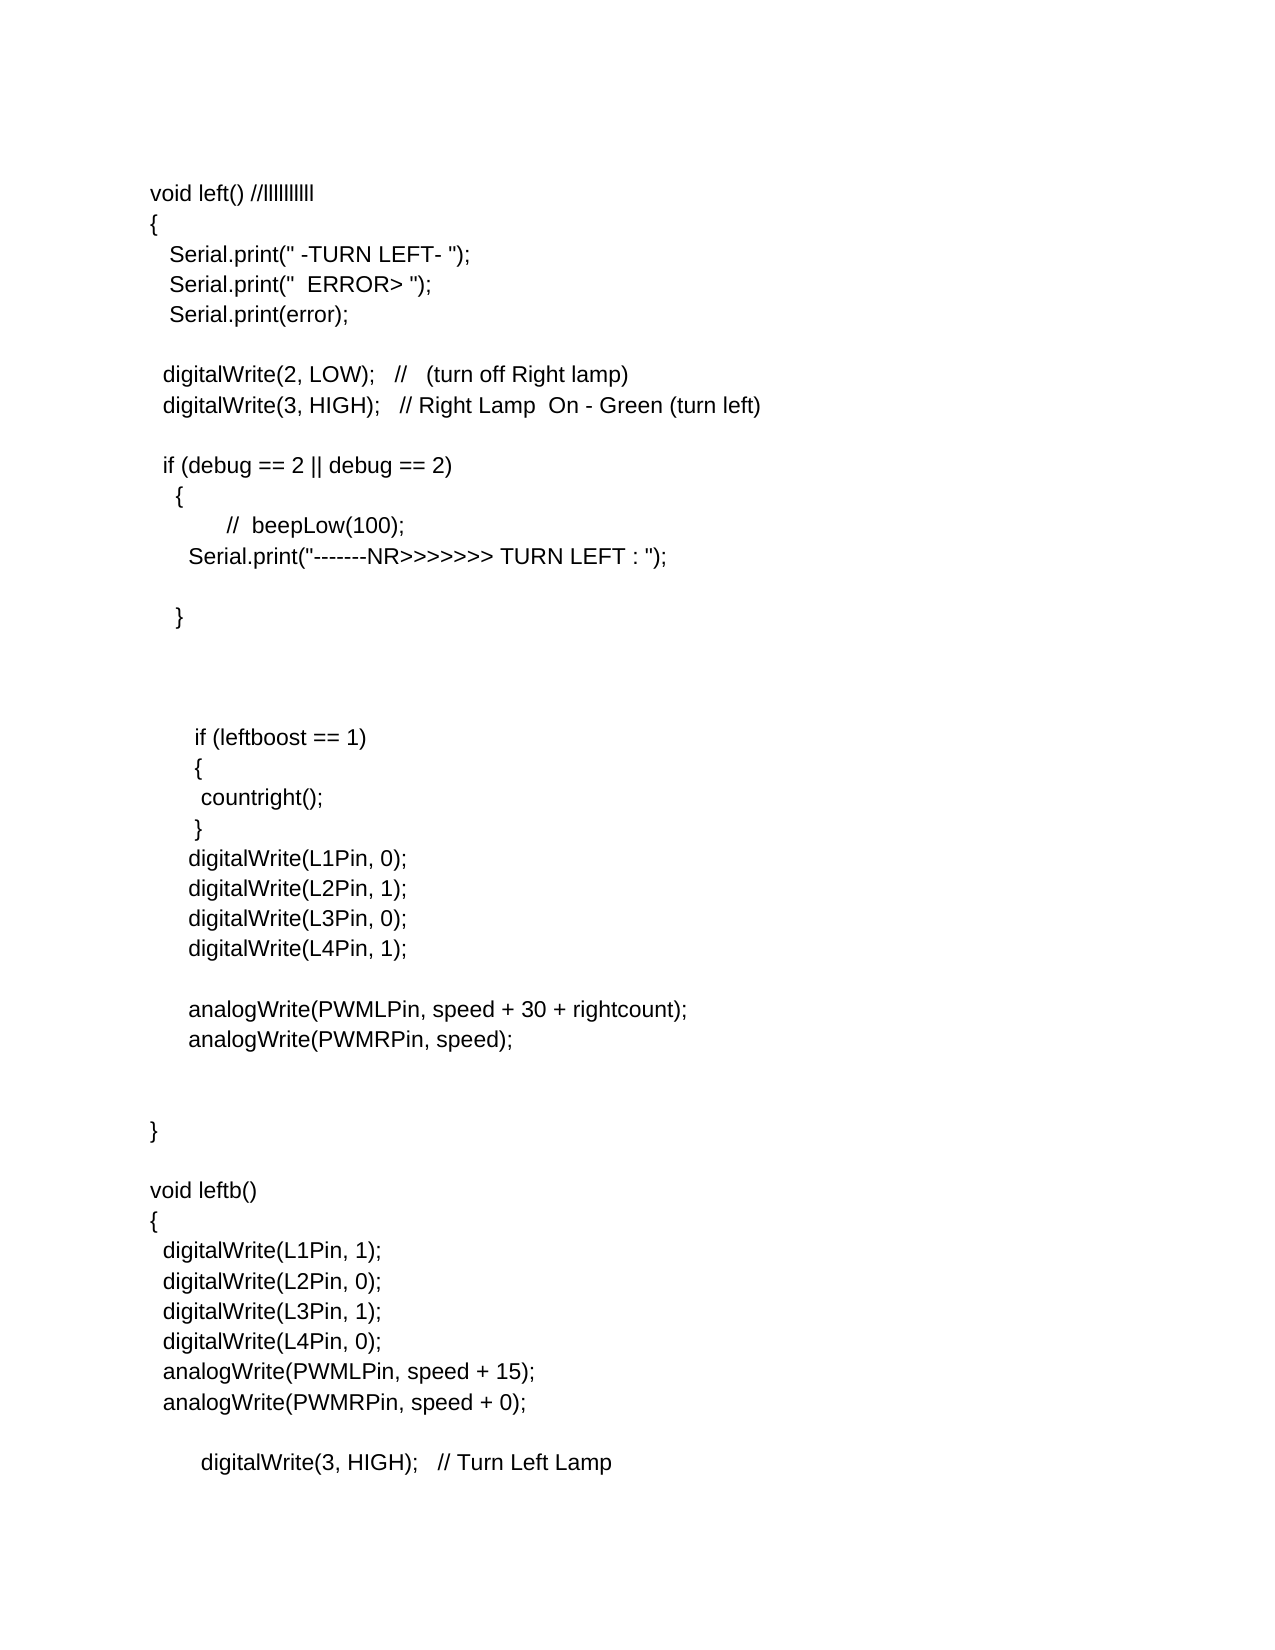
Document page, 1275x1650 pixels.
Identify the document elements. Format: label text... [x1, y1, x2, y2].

text digitalWrite(2, LOW); // (turn off Right lamp) [150, 361, 1125, 388]
text { [150, 210, 1125, 237]
text analogWrite(PWMRPin, speed + 0); [150, 1388, 1125, 1415]
text digitalWrite(L3Pin, 0); [150, 905, 1125, 932]
text analogWrite(PWMLPin, speed + 30 + rightcount); [150, 996, 1125, 1022]
text void left() //llllllllll [150, 180, 1125, 207]
text } [150, 1117, 1125, 1143]
text digitalWrite(L4Pin, 0); [150, 1328, 1125, 1354]
text // beepLow(100); [150, 512, 1125, 539]
text Serial.print(" ERROR> "); [150, 271, 1125, 297]
text { [150, 1207, 1125, 1234]
text digitalWrite(L4Pin, 1); [150, 935, 1125, 962]
text } [150, 814, 1125, 841]
text digitalWrite(L2Pin, 0); [150, 1268, 1125, 1294]
text analogWrite(PWMLPin, speed + 15); [150, 1358, 1125, 1385]
text digitalWrite(L1Pin, 0); [150, 845, 1125, 871]
text countright(); [150, 784, 1125, 811]
text } [150, 603, 1125, 629]
text void leftb() [150, 1177, 1125, 1203]
text digitalWrite(L1Pin, 1); [150, 1237, 1125, 1264]
text Serial.print(error); [150, 301, 1125, 327]
text { [150, 482, 1125, 509]
text { [150, 754, 1125, 781]
text if (leftboost == 1) [150, 724, 1125, 750]
text digitalWrite(3, HIGH); // Turn Left Lamp [150, 1449, 1125, 1475]
text digitalWrite(3, HIGH); // Right Lamp On - Green (turn left) [150, 392, 1125, 418]
text analogWrite(PWMRPin, speed); [150, 1026, 1125, 1052]
text Serial.print(" -TURN LEFT- "); [150, 241, 1125, 267]
text if (debug == 2 || debug == 2) [150, 452, 1125, 478]
text Serial.print("-------NR>>>>>>> TURN LEFT : "); [150, 543, 1125, 569]
text digitalWrite(L2Pin, 1); [150, 875, 1125, 901]
text digitalWrite(L3Pin, 1); [150, 1298, 1125, 1324]
